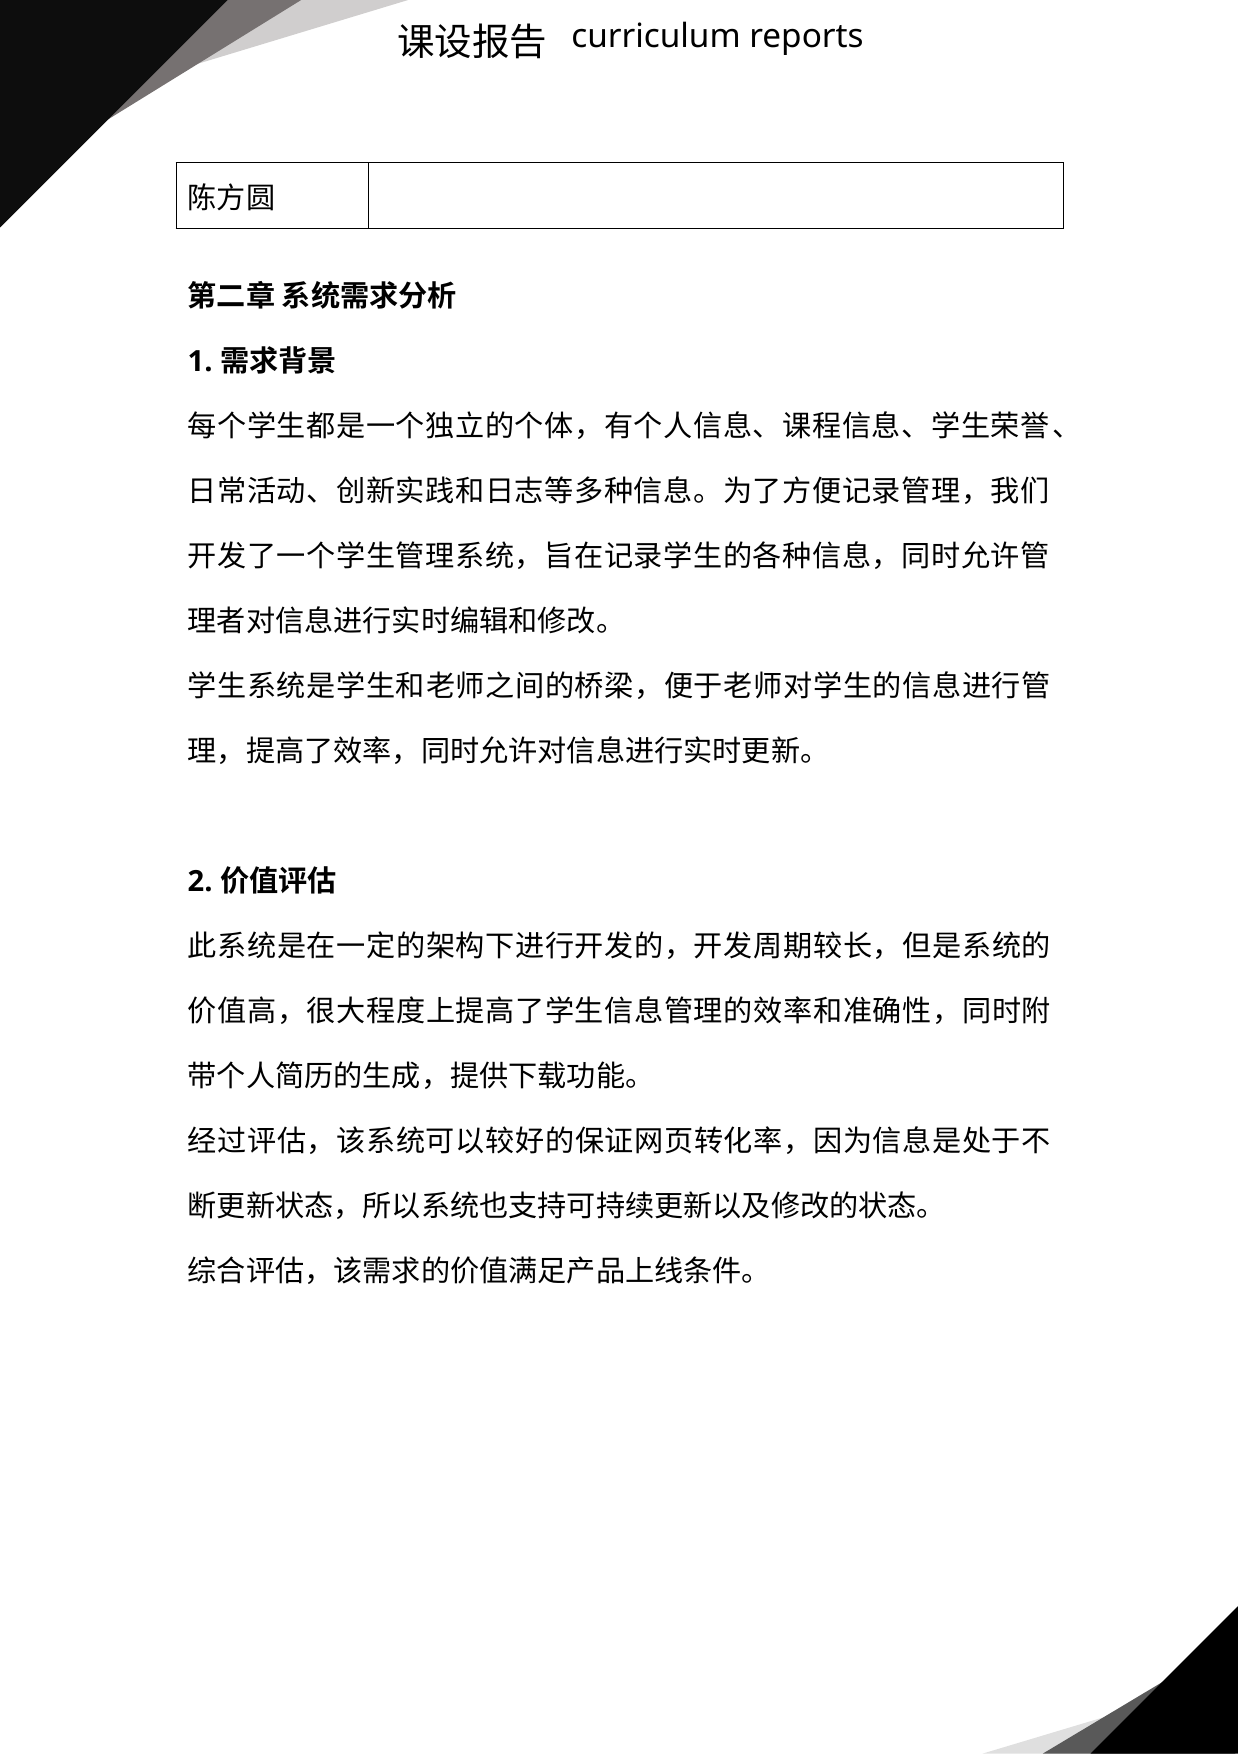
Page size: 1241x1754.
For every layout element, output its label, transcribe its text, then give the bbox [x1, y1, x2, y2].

text 学生系统是学生和老师之间的桥梁，便于老师对学生的信息进行管理，提高了效率，同时允许对信息进行实时更新。 [187, 652, 1053, 782]
text 每个学生都是一个独立的个体，有个人信息、课程信息、学生荣誉、日常活动、创新实践和日志等多种信息。为了方便记录管理，我们开发了一个学生管理系统，旨在记录学生的各种信息，同时允许管理者对信息进行实时编辑和修改。 [187, 392, 1053, 652]
text 经过评估，该系统可以较好的保证网页转化率，因为信息是处于不断更新状态，所以系统也支持可持续更新以及修改的状态。 [187, 1107, 1053, 1237]
text 此系统是在一定的架构下进行开发的，开发周期较长，但是系统的价值高，很大程度上提高了学生信息管理的效率和准确性，同时附带个人简历的生成，提供下载功能。 [187, 912, 1053, 1107]
table_cell [369, 163, 1063, 228]
list 需求背景 [187, 327, 1053, 392]
text 综合评估，该需求的价值满足产品上线条件。 [187, 1237, 1053, 1302]
list 系统需求分析 [187, 262, 1053, 327]
table_cell 陈方圆 [177, 163, 368, 228]
list 价值评估 [187, 847, 1053, 912]
